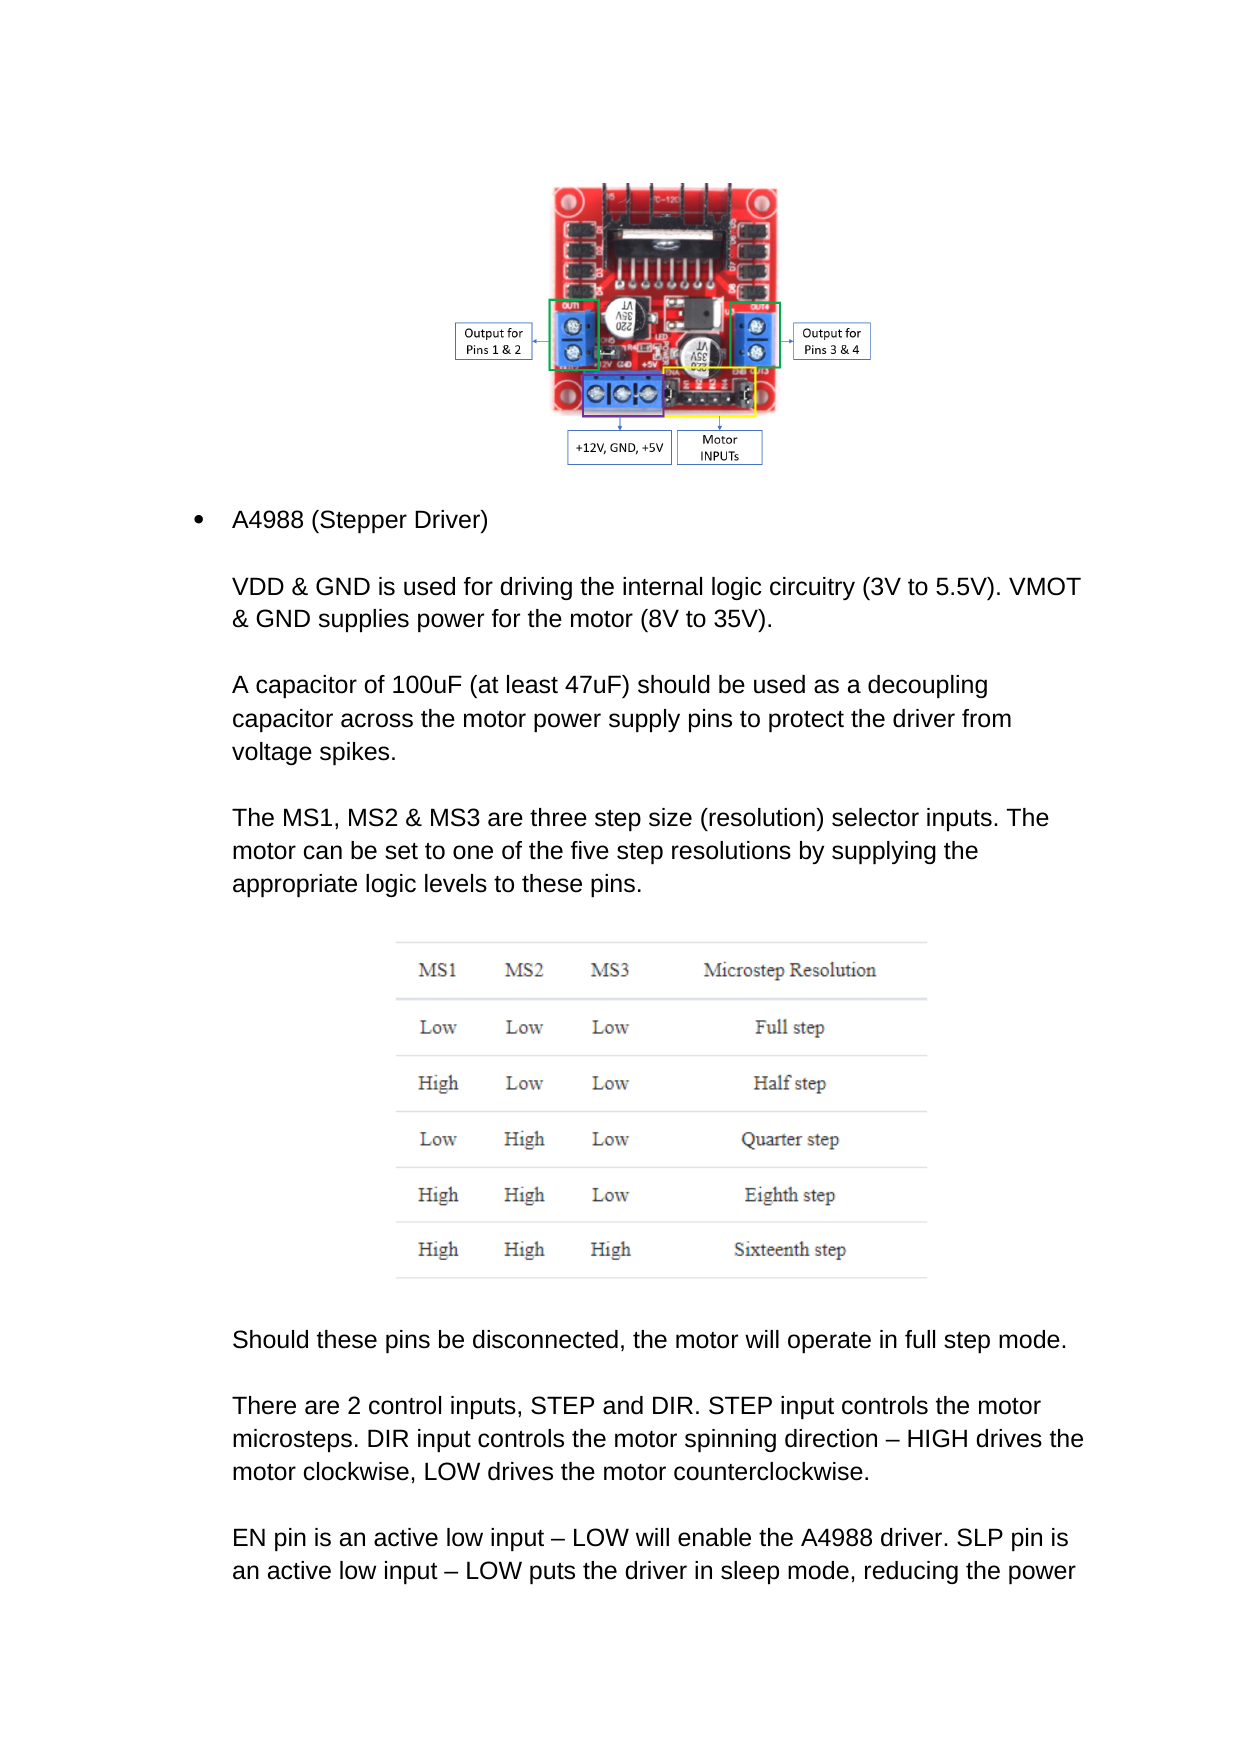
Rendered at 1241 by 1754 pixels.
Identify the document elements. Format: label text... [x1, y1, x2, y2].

picture [388, 934, 934, 1288]
picture [449, 183, 873, 469]
list Should these pins be disconnected, the motor will operate in full step mode. [232, 1325, 1090, 1354]
list The MS1, MS2 & MS3 are three step size (resolution) selector inputs. The motor can be set to one of the five step resolutions by supplying the appropriate logic levels to these pins. [232, 803, 1090, 897]
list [232, 1523, 1090, 1585]
list A capacitor of 100uF (at least 47uF) should be used as a decoupling capacitor across the motor power supply pins to protect the driver from voltage spikes. [232, 671, 1090, 765]
list VDD & GND is used for driving the internal logic circuitry (3V to 5.5V). VMOT & GND supplies power for the motor (8V to 35V). [232, 571, 1090, 633]
list There are 2 control inputs, STEP and DIR. STEP input controls the motor microsteps. DIR input controls the motor spinning direction – HIGH drives the motor clockwise, LOW drives the motor counterclockwise. [232, 1391, 1090, 1486]
list A4988 (Stepper Driver) [194, 505, 1090, 534]
